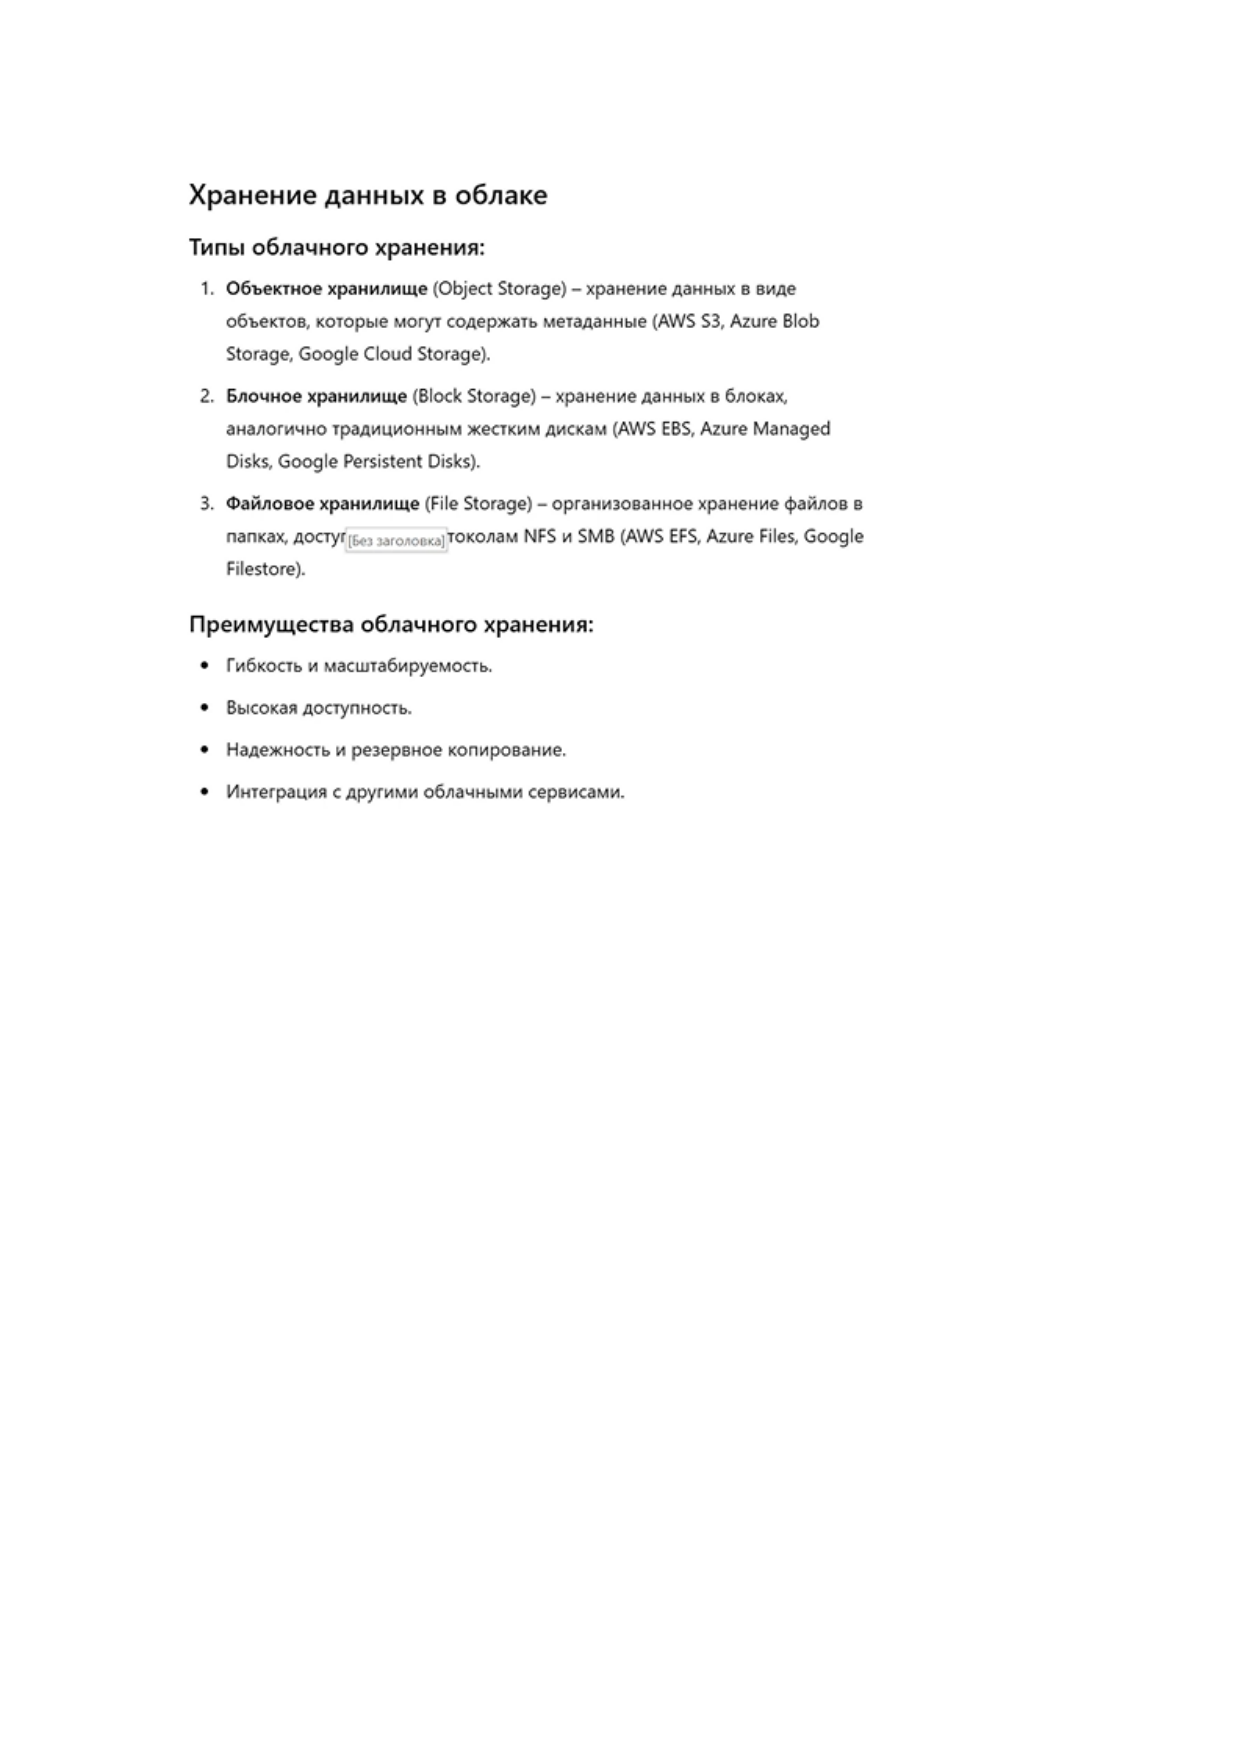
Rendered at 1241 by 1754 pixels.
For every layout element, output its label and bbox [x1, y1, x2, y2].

picture [177, 173, 892, 810]
